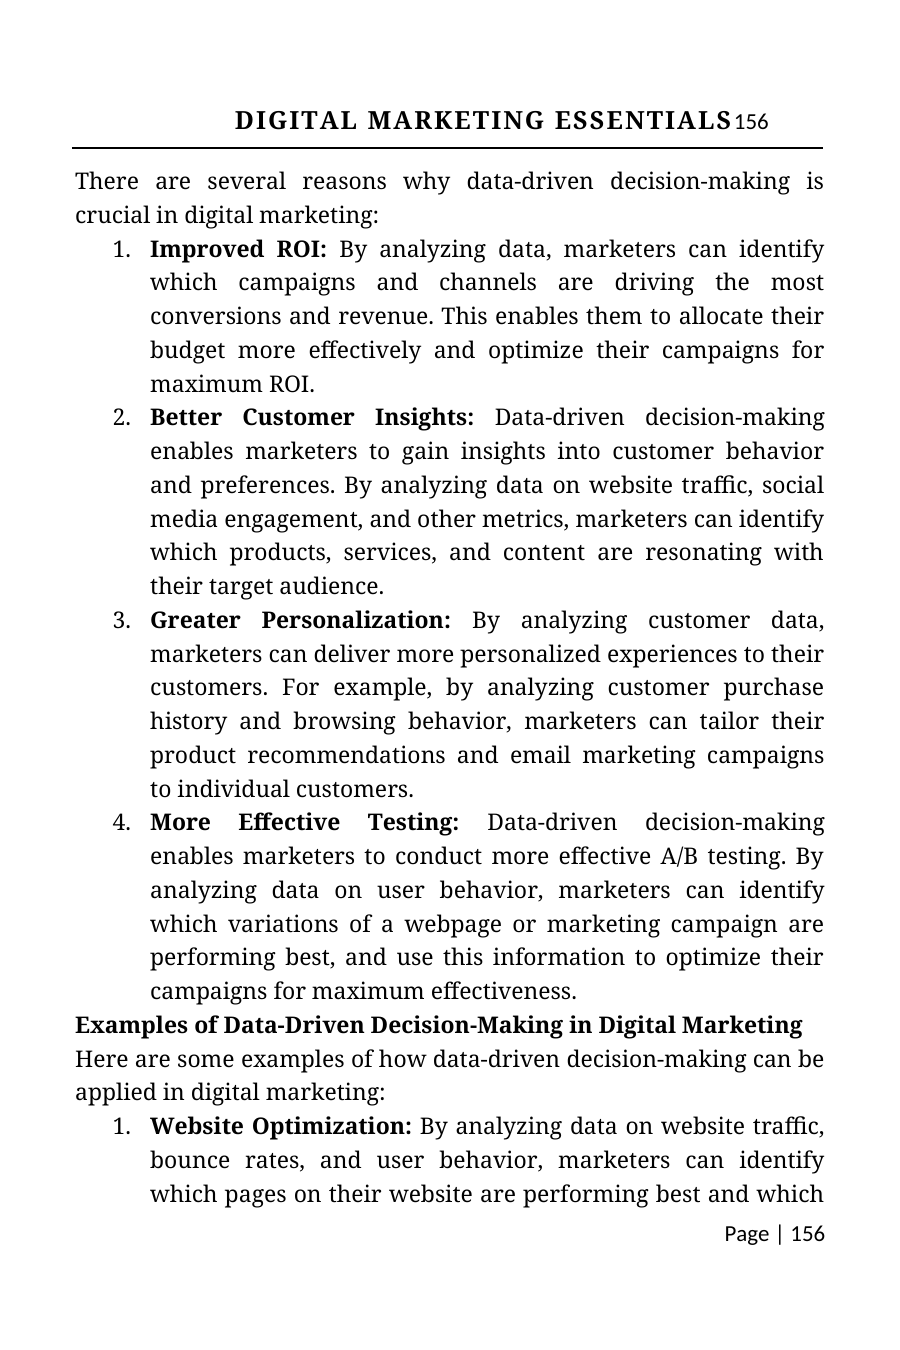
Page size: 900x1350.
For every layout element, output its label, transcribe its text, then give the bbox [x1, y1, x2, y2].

text Here are some examples of how data-driven decision-making can be applied in digital marketing: [75, 1043, 825, 1108]
list Better Customer Insights: Data-driven decision-making enables marketers to gain insights into customer behavior and preferences. By analyzing data on website traffic, social media engagement, and other metrics, marketers can identify which products, services, and content are resonating with their target audience. [112, 401, 825, 601]
list Improved ROI: By analyzing data, marketers can identify which campaigns and channels are driving the most conversions and revenue. This enables them to allocate their budget more effectively and optimize their campaigns for maximum ROI. [112, 233, 825, 399]
text There are several reasons why data-driven decision-making is crucial in digital marketing: [75, 165, 825, 230]
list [112, 1110, 825, 1209]
text Examples of Data-Driven Decision-Making in Digital Marketing [75, 1009, 825, 1040]
list Greater Personalization: By analyzing customer data, marketers can deliver more personalized experiences to their customers. For example, by analyzing customer purchase history and browsing behavior, marketers can tailor their product recommendations and email marketing campaigns to individual customers. [112, 604, 825, 804]
list More Effective Testing: Data-driven decision-making enables marketers to conduct more effective A/B testing. By analyzing data on user behavior, marketers can identify which variations of a webpage or marketing campaign are performing best, and use this information to optimize their campaigns for maximum effectiveness. [112, 806, 825, 1006]
